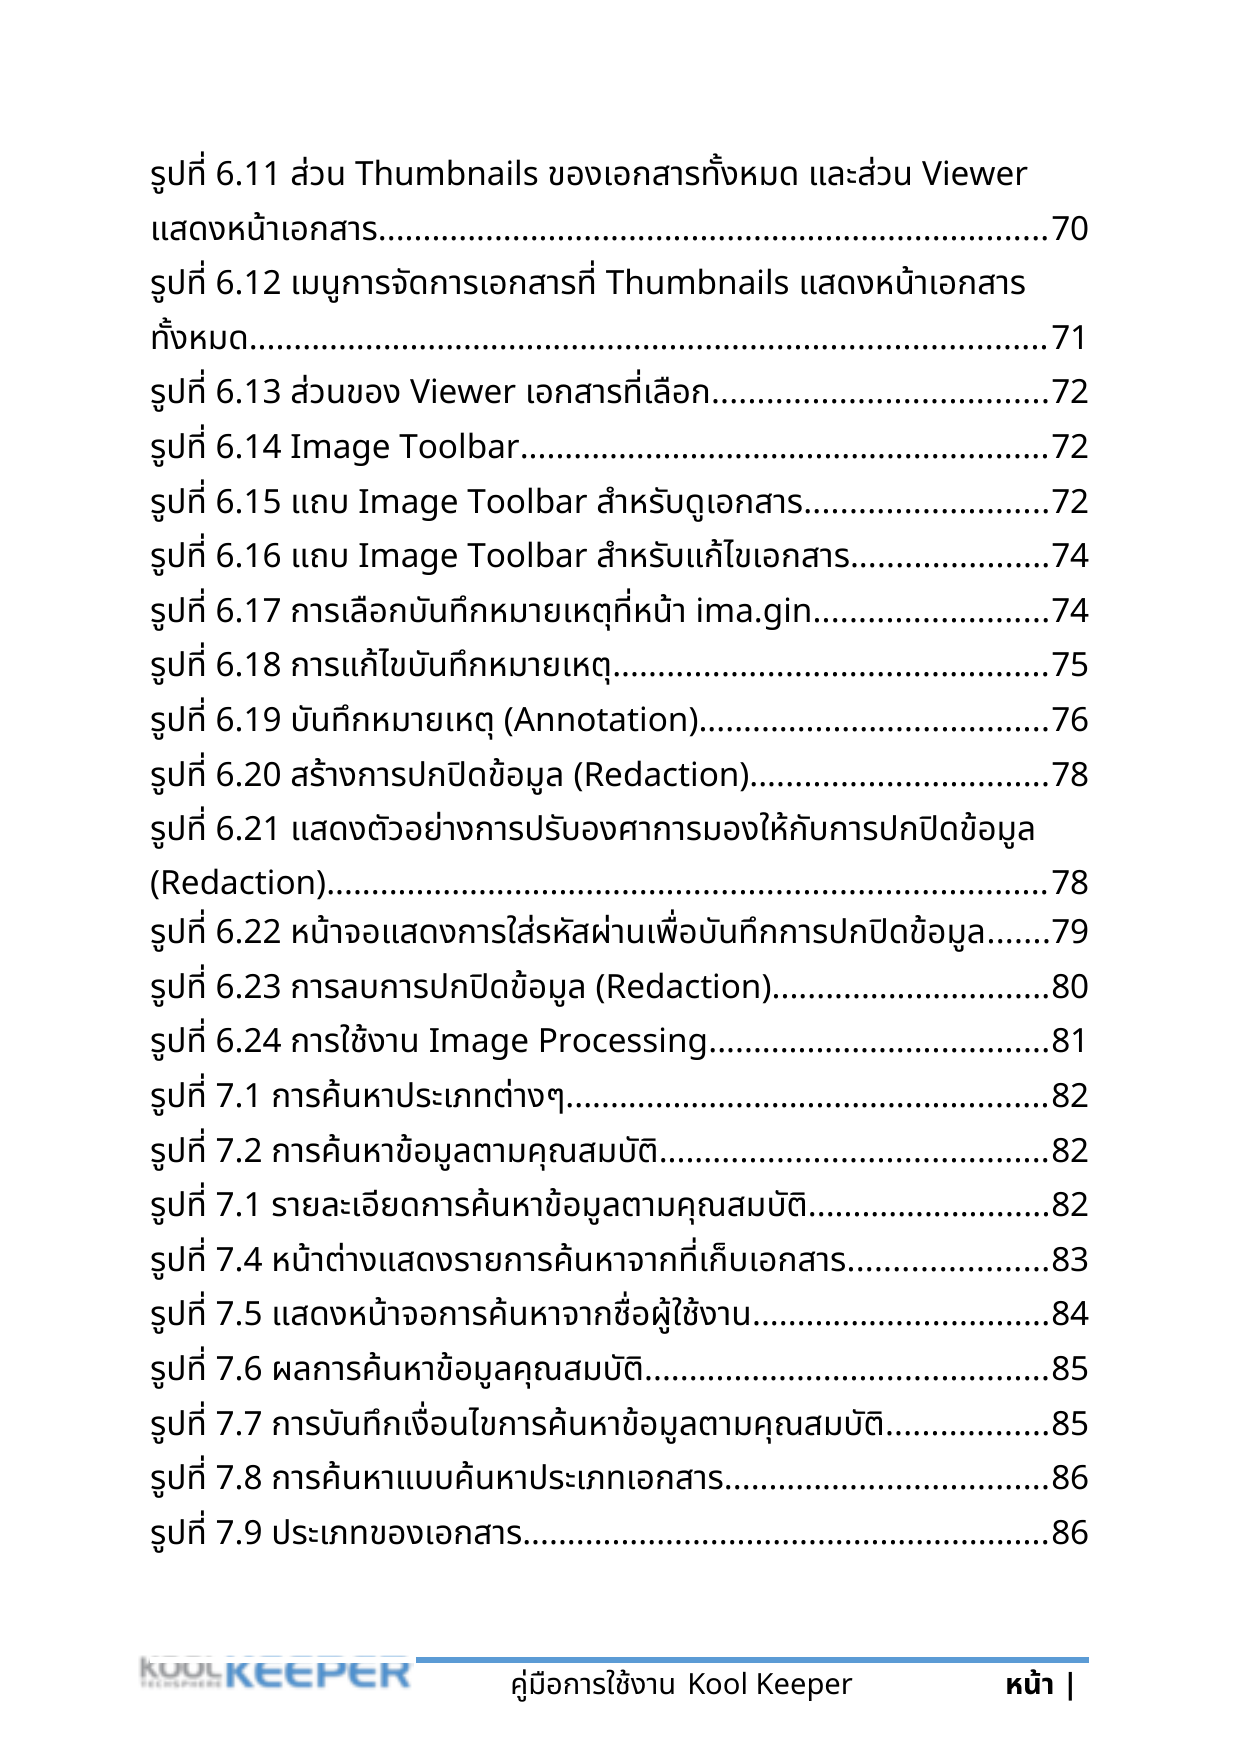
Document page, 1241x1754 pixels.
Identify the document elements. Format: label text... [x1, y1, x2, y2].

text รูปที่ 7.1 รายละเอียดการค้นหาข้อมูลตามคุณสมบัติ 82 [150, 1181, 1090, 1232]
text รูปที่ 6.18 การแก้ไขบันทึกหมายเหตุ 75 [150, 641, 1090, 692]
text รูปที่ 6.17 การเลือกบันทึกหมายเหตุที่หน้า ima.gin 74 [150, 587, 1090, 637]
picture [137, 1650, 414, 1693]
text รูปที่ 6.14 Image Toolbar 72 [150, 423, 1090, 473]
text รูปที่ 7.9 ประเภทของเอกสาร 86 [150, 1508, 1090, 1559]
text รูปที่ 6.22 หน้าจอแสดงการใส่รหัสผ่านเพื่อบันทึกการปกปิดข้อมูล 79 [150, 908, 1090, 959]
text รูปที่ 6.20 สร้างการปกปิดข้อมูล (Redaction) 78 [150, 750, 1090, 801]
text รูปที่ 6.15 แถบ Image Toolbar สำหรับดูเอกสาร 72 [150, 477, 1090, 528]
text รูปที่ 6.13 ส่วนของ Viewer เอกสารที่เลือก 72 [150, 368, 1090, 419]
text รูปที่ 6.23 การลบการปกปิดข้อมูล (Redaction) 80 [150, 963, 1090, 1013]
text รูปที่ 6.24 การใช้งาน Image Processing 81 [150, 1017, 1090, 1068]
text รูปที่ 7.5 แสดงหน้าจอการค้นหาจากชื่อผู้ใช้งาน 84 [150, 1290, 1090, 1341]
text รูปที่ 6.19 บันทึกหมายเหตุ (Annotation) 76 [150, 696, 1090, 746]
text รูปที่ 7.2 การค้นหาข้อมูลตามคุณสมบัติ 82 [150, 1126, 1090, 1177]
text รูปที่ 7.4 หน้าต่างแสดงรายการค้นหาจากที่เก็บเอกสาร 83 [150, 1236, 1090, 1286]
text รูปที่ 6.21 แสดงตัวอย่างการปรับองศาการมองให้กับการปกปิดข้อมูล (Redaction) 78 [150, 805, 1090, 904]
text รูปที่ 7.6 ผลการค้นหาข้อมูลคุณสมบัติ 85 [150, 1345, 1090, 1395]
text รูปที่ 6.16 แถบ Image Toolbar สำหรับแก้ไขเอกสาร 74 [150, 532, 1090, 583]
text รูปที่ 7.1 การค้นหาประเภทต่างๆ 82 [150, 1072, 1090, 1122]
text รูปที่ 6.12 เมนูการจัดการเอกสารที่ Thumbnails แสดงหน้าเอกสารทั้งหมด 71 [150, 259, 1090, 364]
text รูปที่ 6.11 ส่วน Thumbnails ของเอกสารทั้งหมด และส่วน Viewer แสดงหน้าเอกสาร 70 [150, 150, 1090, 255]
text รูปที่ 7.8 การค้นหาแบบค้นหาประเภทเอกสาร 86 [150, 1454, 1090, 1504]
text รูปที่ 7.7 การบันทึกเงื่อนไขการค้นหาข้อมูลตามคุณสมบัติ 85 [150, 1399, 1090, 1450]
